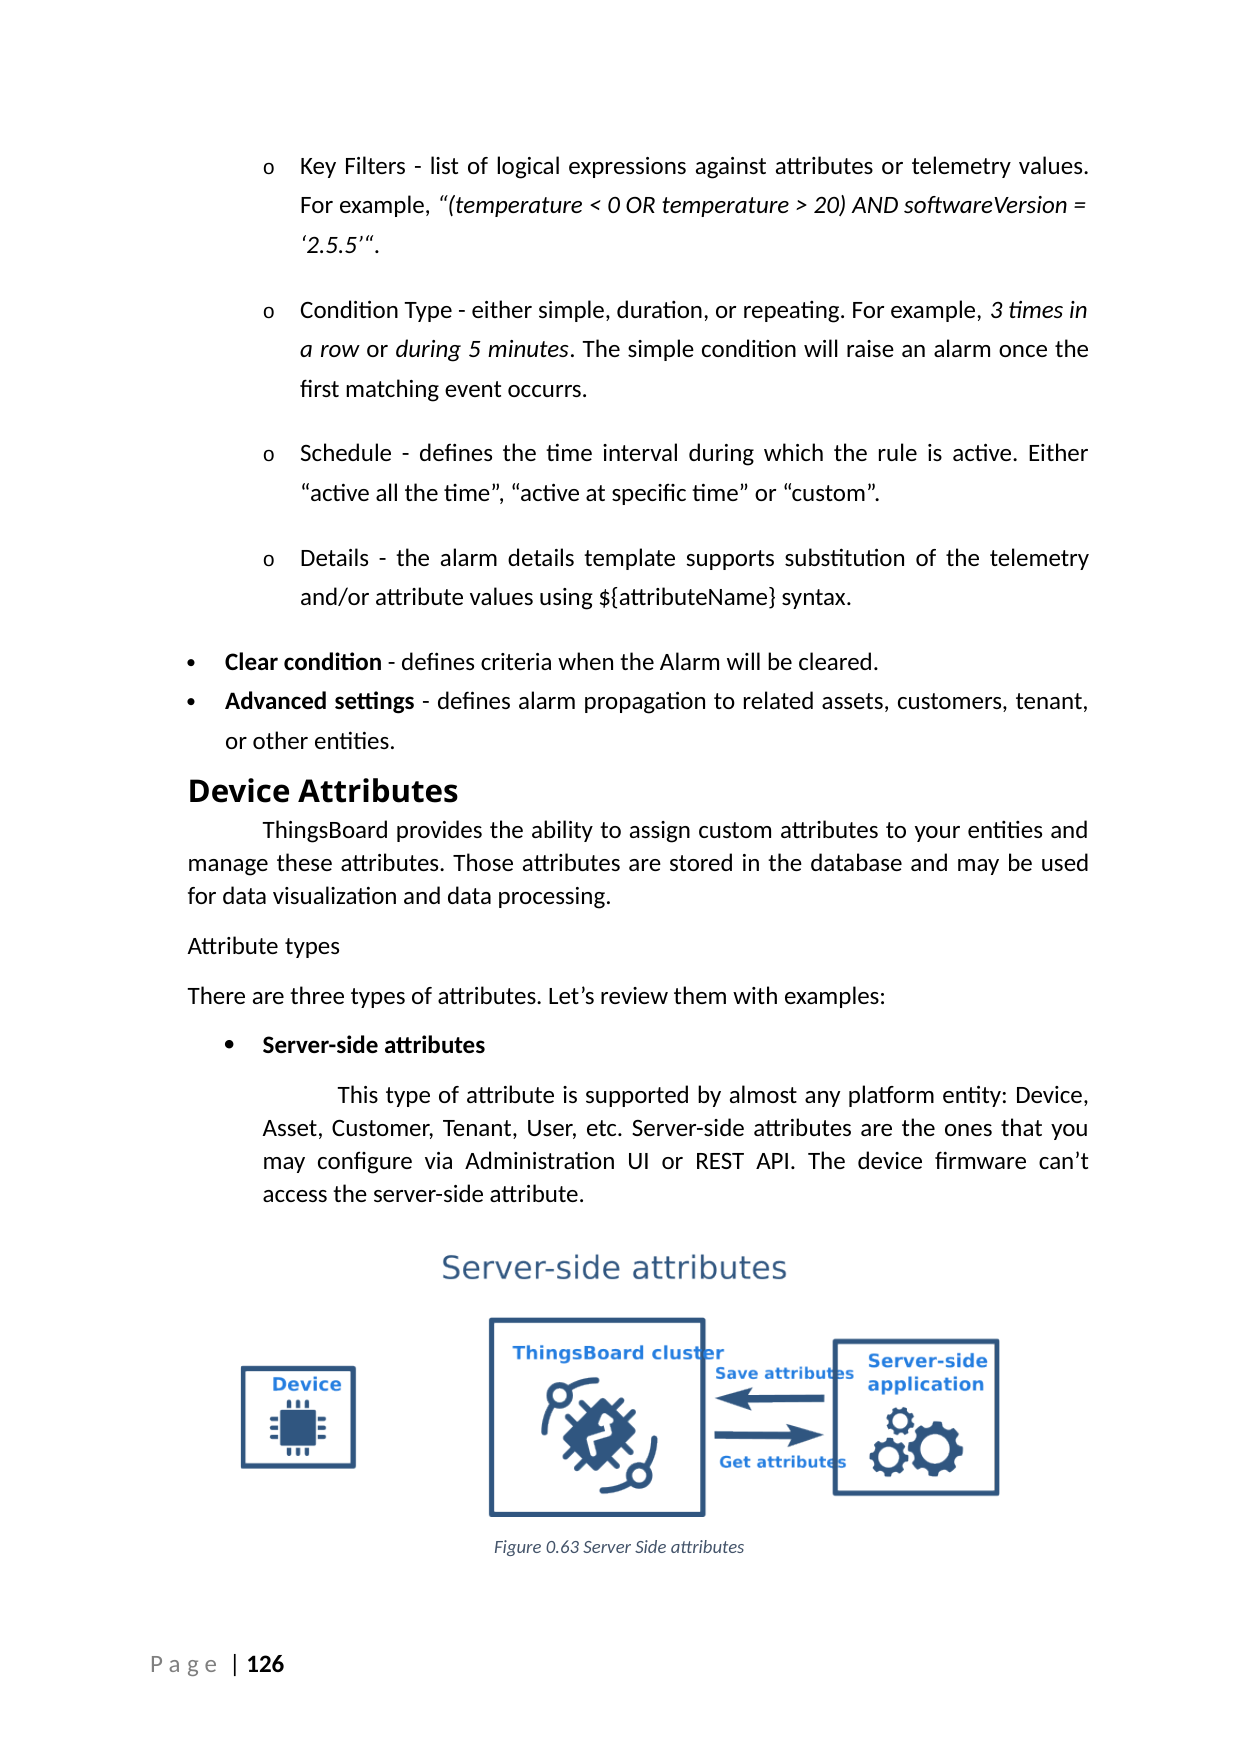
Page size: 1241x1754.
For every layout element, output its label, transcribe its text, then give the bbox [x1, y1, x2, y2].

list Advanced settings - defines alarm propagation to related assets, customers, tenant, or other entities. [187, 685, 1090, 756]
text ThingsBoard provides the ability to assign custom attributes to your entities and manage these attributes. Those attributes are stored in the database and may be used for data visualization and data processing. [187, 815, 1090, 911]
text Attribute types [150, 930, 1090, 961]
list Schedule - defines the time interval during which the rule is active. Either “active all the time”, “active at specific time” or “custom”. [262, 437, 1090, 508]
list Details - the alarm details template supports substitution of the telemetry and/or attribute values using ${attributeName} syntax. [262, 542, 1090, 612]
subtitle Device Attributes [187, 769, 1090, 811]
picture [240, 1227, 1000, 1517]
list Server-side attributes [225, 1029, 1090, 1060]
text This type of attribute is supported by almost any platform entity: Device, Asset, Customer, Tenant, User, etc. Server-side attributes are the ones that you may configure via Administration UI or REST API. The device firmware can’t access the server-side attribute. [262, 1079, 1090, 1208]
list Clear condition - defines criteria when the Alarm will be cleared. [187, 646, 1090, 676]
list Key Filters - list of logical expressions against attributes or telemetry values. For example, “(temperature < 0 OR temperature > 20) AND softwareVersion = ‘2.5.5’“. [262, 150, 1090, 260]
text There are three types of attributes. Let’s review them with examples: [150, 980, 1090, 1011]
list Condition Type - either simple, duration, or repeating. For example, 3 times in a row or during 5 minutes. The simple condition will raise an alarm once the first matching event occurrs. [262, 294, 1090, 403]
